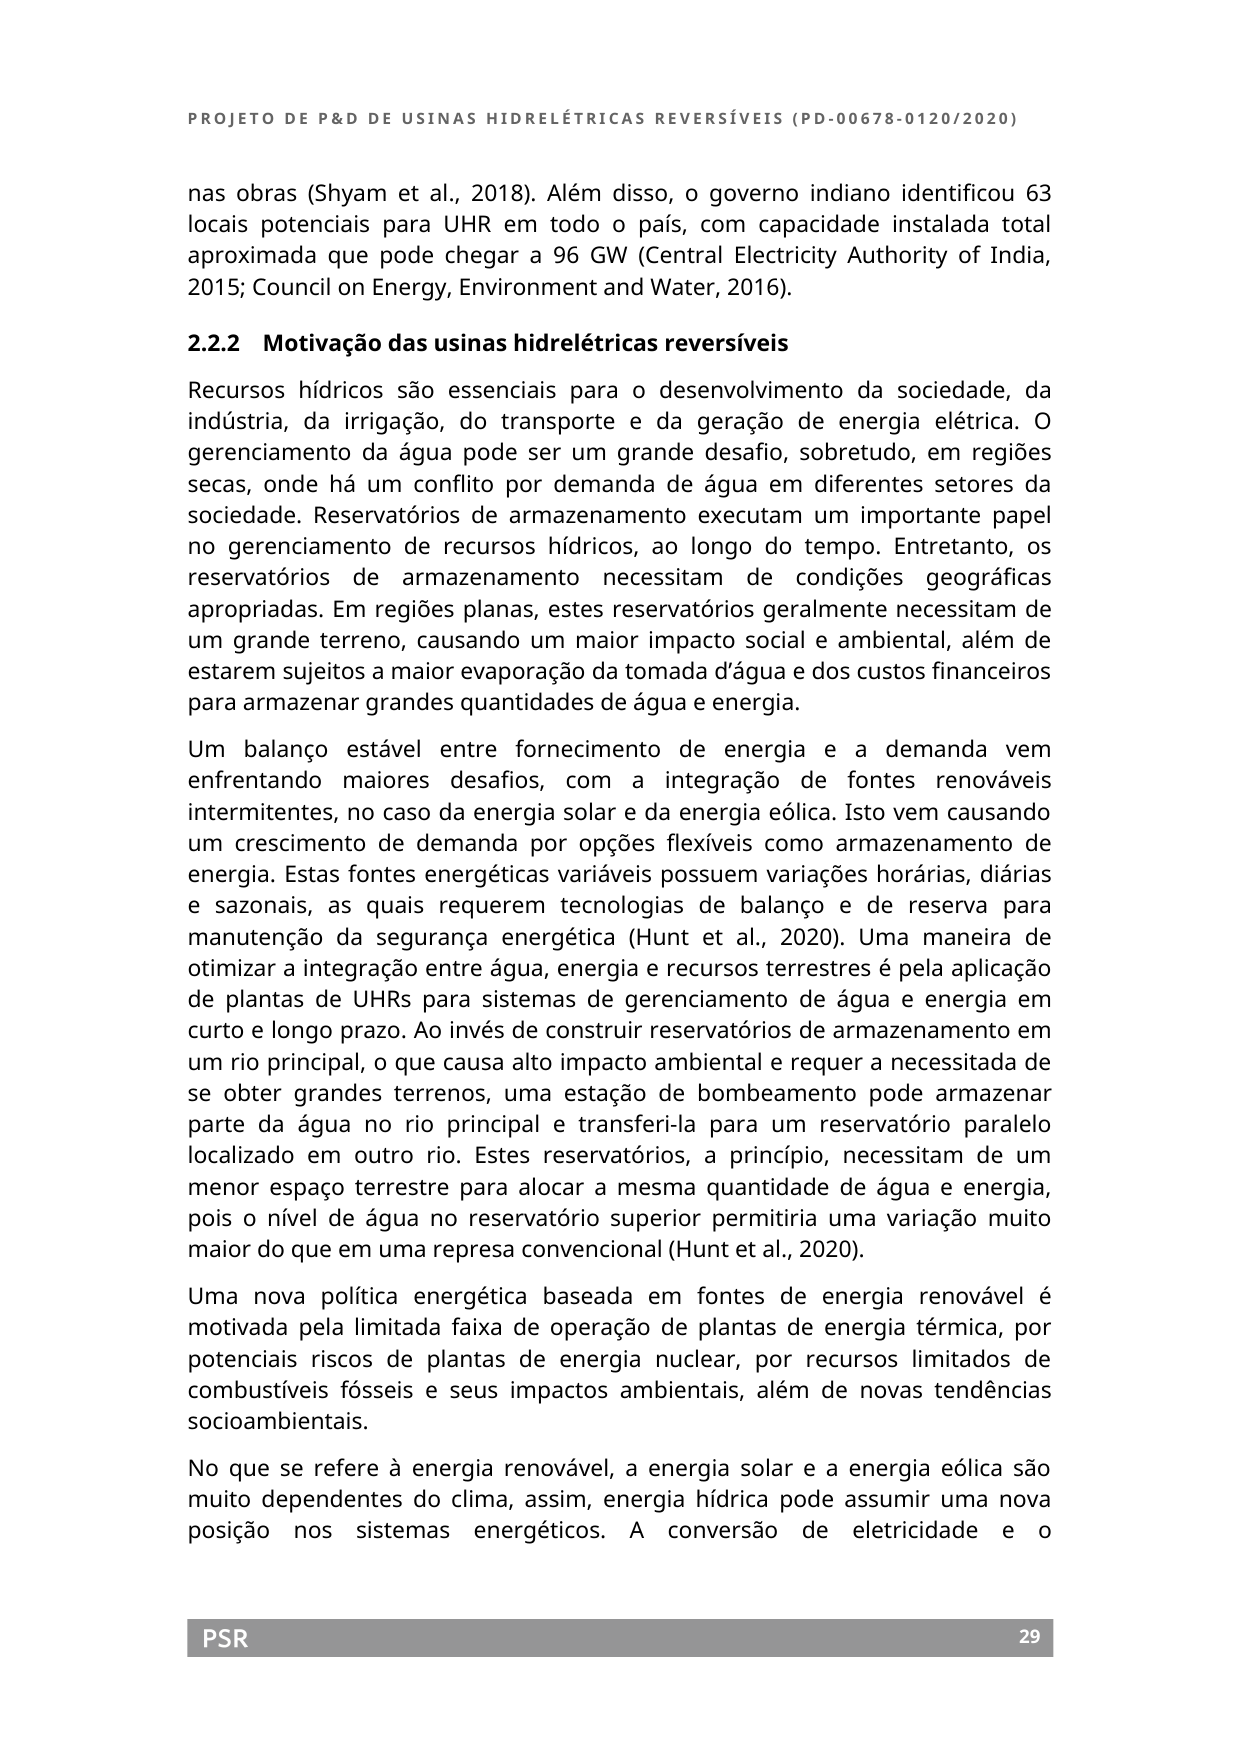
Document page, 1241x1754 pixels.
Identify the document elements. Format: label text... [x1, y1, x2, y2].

subtitle Motivação das usinas hidrelétricas reversíveis [187, 327, 1053, 358]
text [187, 177, 1053, 302]
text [187, 1452, 1053, 1546]
text Recursos hídricos são essenciais para o desenvolvimento da sociedade, da indústria, da irrigação, do transporte e da geração de energia elétrica. O gerenciamento da água pode ser um grande desafio, sobretudo, em regiões secas, onde há um conflito por demanda de água em diferentes setores da sociedade. Reservatórios de armazenamento executam um importante papel no gerenciamento de recursos hídricos, ao longo do tempo. Entretanto, os reservatórios de armazenamento necessitam de condições geográficas apropriadas. Em regiões planas, estes reservatórios geralmente necessitam de um grande terreno, causando um maior impacto social e ambiental, além de estarem sujeitos a maior evaporação da tomada d’água e dos custos financeiros para armazenar grandes quantidades de água e energia. [187, 374, 1053, 718]
picture [201, 1628, 250, 1649]
text Uma nova política energética baseada em fontes de energia renovável é motivada pela limitada faixa de operação de plantas de energia térmica, por potenciais riscos de plantas de energia nuclear, por recursos limitados de combustíveis fósseis e seus impactos ambientais, além de novas tendências socioambientais. [187, 1280, 1053, 1436]
text Um balanço estável entre fornecimento de energia e a demanda vem enfrentando maiores desafios, com a integração de fontes renováveis intermitentes, no caso da energia solar e da energia eólica. Isto vem causando um crescimento de demanda por opções flexíveis como armazenamento de energia. Estas fontes energéticas variáveis possuem variações horárias, diárias e sazonais, as quais requerem tecnologias de balanço e de reserva para manutenção da segurança energética (Hunt et al., 2020). Uma maneira de otimizar a integração entre água, energia e recursos terrestres é pela aplicação de plantas de UHRs para sistemas de gerenciamento de água e energia em curto e longo prazo. Ao invés de construir reservatórios de armazenamento em um rio principal, o que causa alto impacto ambiental e requer a necessitada de se obter grandes terrenos, uma estação de bombeamento pode armazenar parte da água no rio principal e transferi-la para um reservatório paralelo localizado em outro rio. Estes reservatórios, a princípio, necessitam de um menor espaço terrestre para alocar a mesma quantidade de água e energia, pois o nível de água no reservatório superior permitiria uma variação muito maior do que em uma represa convencional (Hunt et al., 2020). [187, 733, 1053, 1264]
